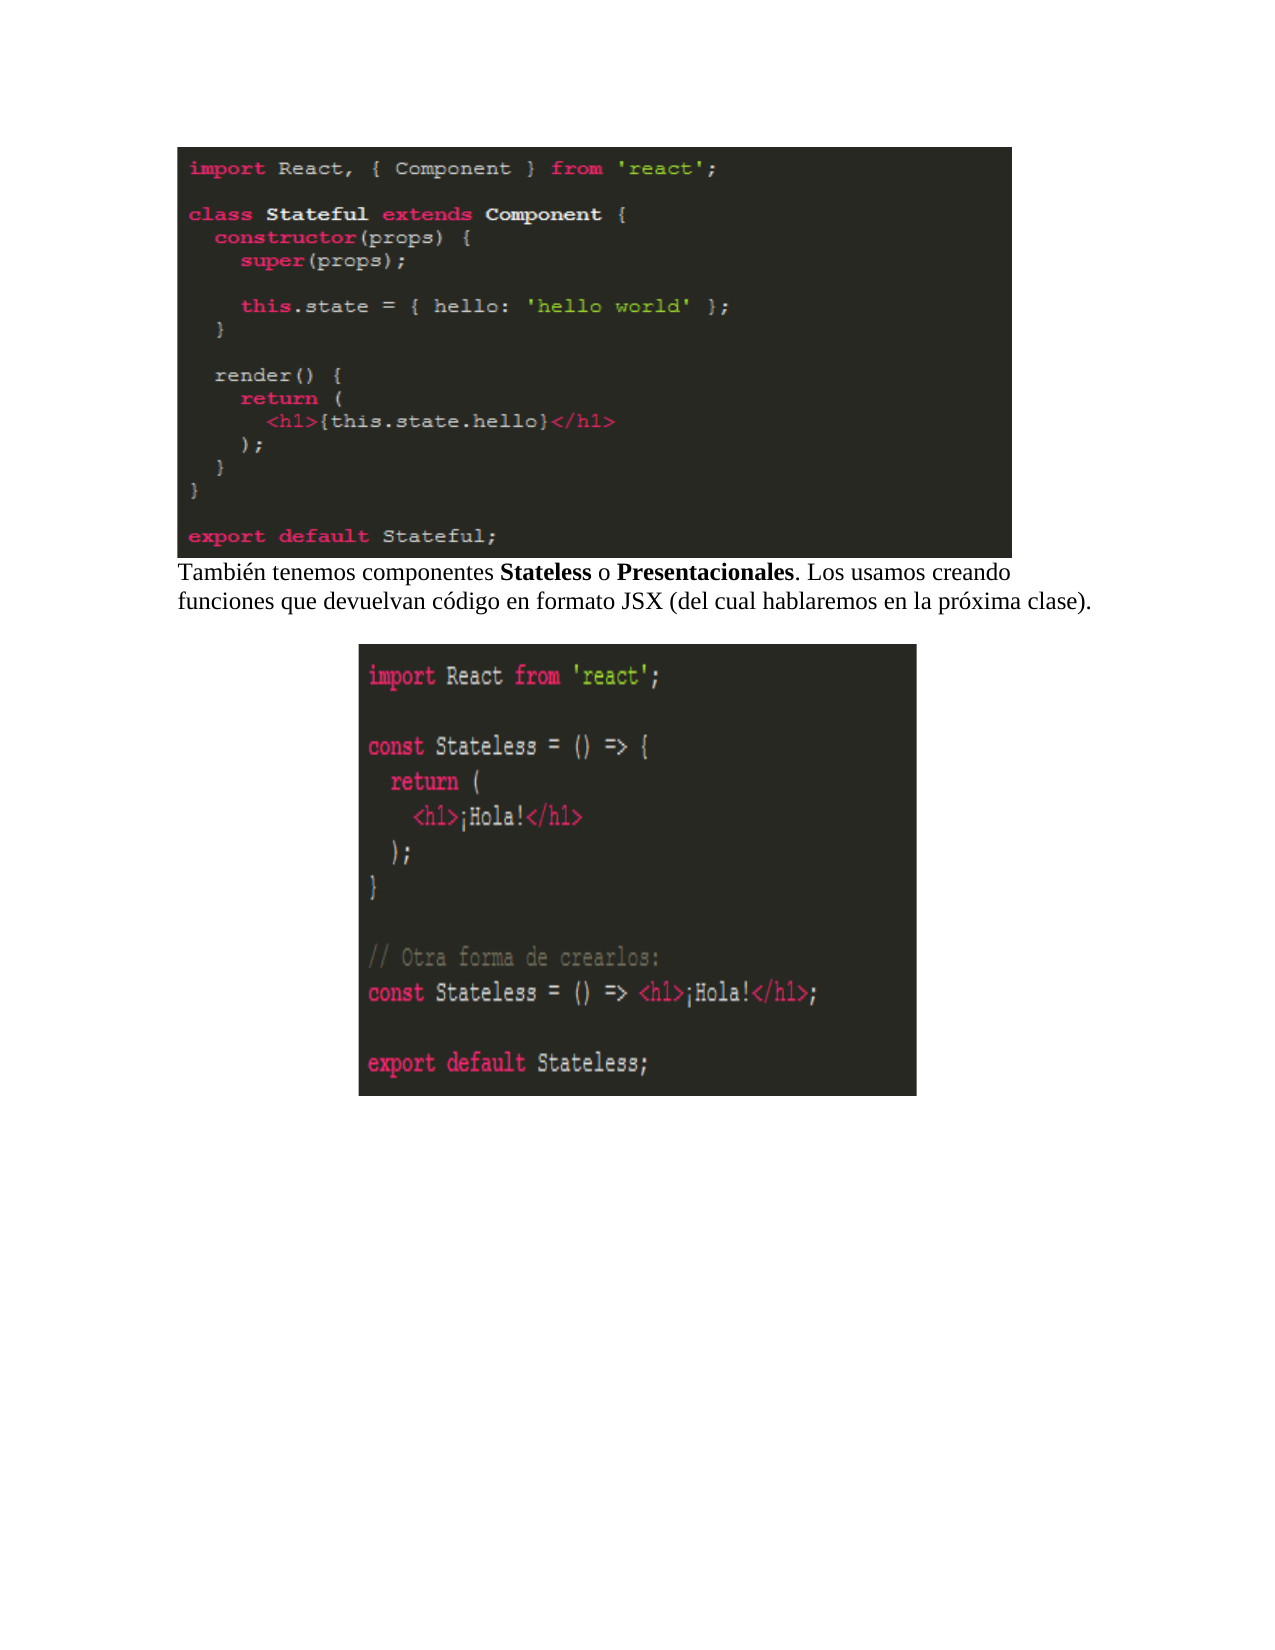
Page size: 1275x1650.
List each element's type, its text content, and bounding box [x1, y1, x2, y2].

picture [177, 147, 1012, 558]
picture [358, 644, 917, 1096]
